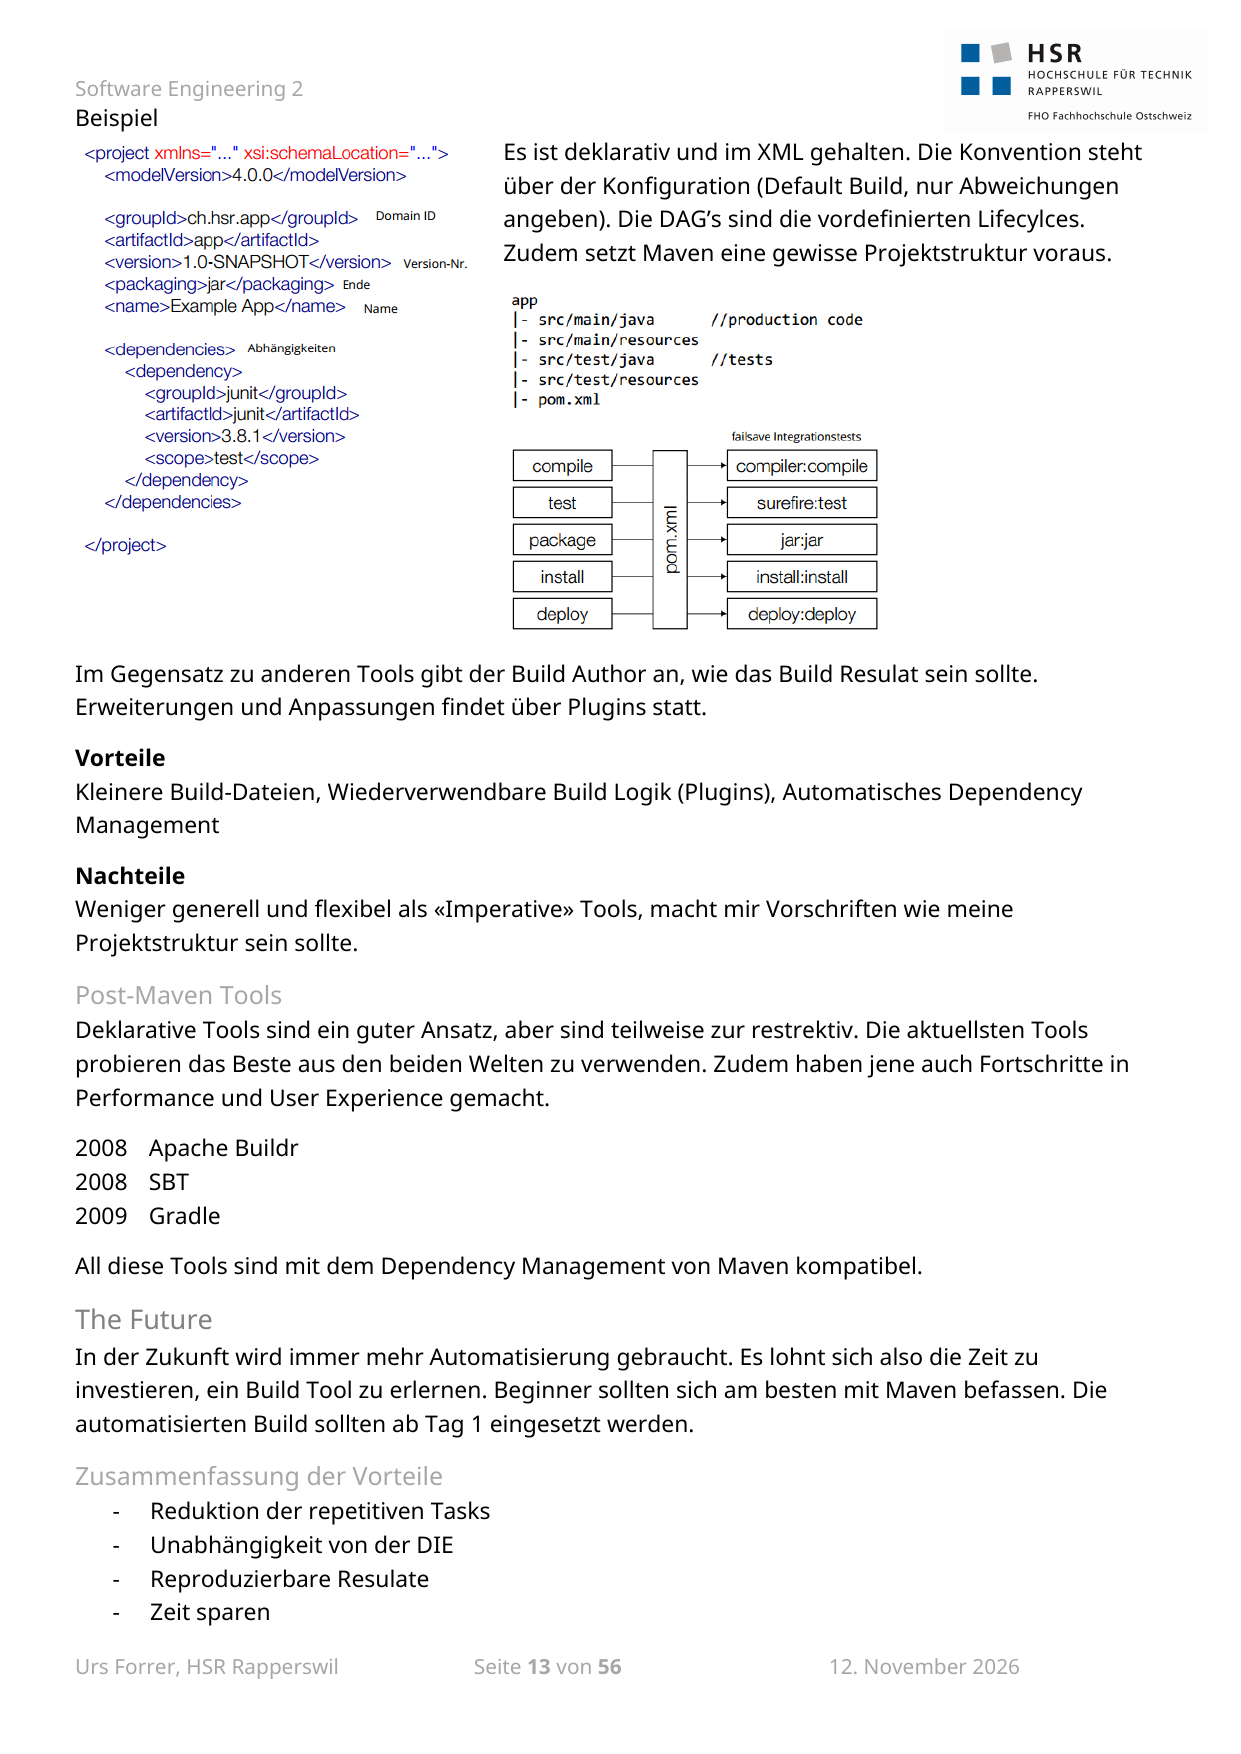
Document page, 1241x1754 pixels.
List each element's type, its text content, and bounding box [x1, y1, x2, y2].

list Unabhängigkeit von der DIE [112, 1529, 1165, 1560]
text Vorteile Kleinere Build-Dateien, Wiederverwendbare Build Logik (Plugins), Automatisches Dependency Management [75, 742, 1165, 841]
picture [75, 136, 485, 561]
subtitle The Future [75, 1301, 1165, 1337]
text All diese Tools sind mit dem Dependency Management von Maven kompatibel. [75, 1250, 1165, 1281]
subtitle Zusammenfassung der Vorteile [75, 1458, 1165, 1492]
text Deklarative Tools sind ein guter Ansatz, aber sind teilweise zur restrektiv. Die aktuellsten Tools probieren das Beste aus den beiden Welten zu verwenden. Zudem haben jene auch Fortschritte in Performance und User Experience gemacht. [75, 1014, 1165, 1113]
subtitle Post-Maven Tools [75, 978, 1165, 1012]
picture [943, 29, 1210, 134]
picture [503, 287, 869, 410]
picture [503, 428, 885, 639]
text Nachteile Weniger generell und flexibel als «Imperative» Tools, macht mir Vorschriften wie meine Projektstruktur sein sollte. [75, 860, 1165, 958]
text Beispiel Es ist deklarativ und im XML gehalten. Die Konvention steht über der Konfiguration (Default Build, nur Abweichungen angeben). Die DAG’s sind die vordefinierten Lifecylces. Zudem setzt Maven eine gewisse Projektstruktur voraus. [75, 102, 1165, 268]
list Reduktion der repetitiven Tasks [112, 1495, 1165, 1526]
text Im Gegensatz zu anderen Tools gibt der Build Author an, wie das Build Resulat sein sollte. Erweiterungen und Anpassungen findet über Plugins statt. [75, 658, 1165, 723]
list Reproduzierbare Resulate [112, 1563, 1165, 1594]
text In der Zukunft wird immer mehr Automatisierung gebraucht. Es lohnt sich also die Zeit zu investieren, ein Build Tool zu erlernen. Beginner sollten sich am besten mit Maven befassen. Die automatisierten Build sollten ab Tag 1 eingesetzt werden. [75, 1340, 1165, 1439]
list Zeit sparen [112, 1596, 1165, 1628]
text 2008 Apache Buildr 2008 SBT 2009 Gradle [75, 1132, 1165, 1231]
